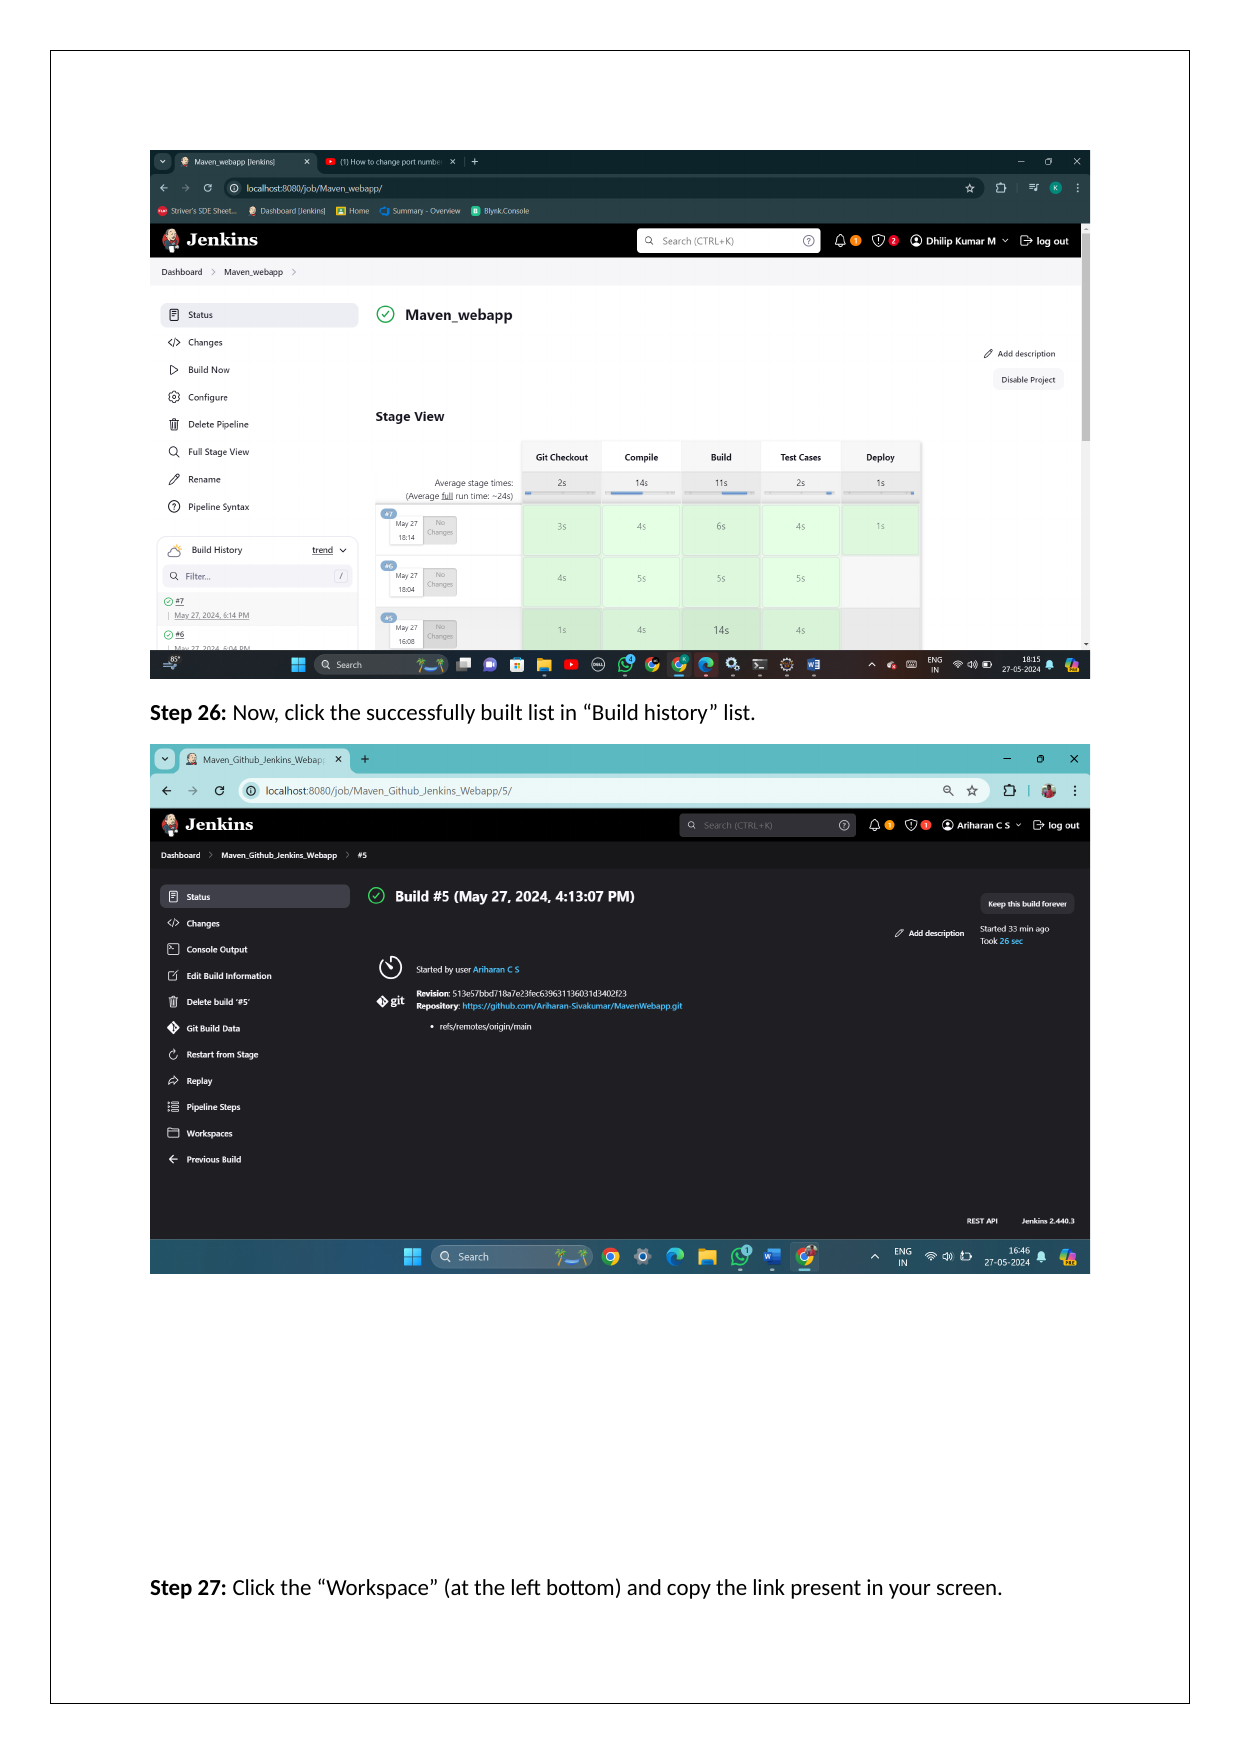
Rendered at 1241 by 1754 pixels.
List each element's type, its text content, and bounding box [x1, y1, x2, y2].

text Step 27: Click the “Workspace” (at the left bottom) and copy the link present in your screen. [150, 1573, 1090, 1602]
picture [150, 150, 1091, 679]
text Step 26: Now, click the successfully built list in “Build history” list. [150, 698, 1090, 726]
picture [150, 744, 1091, 1274]
